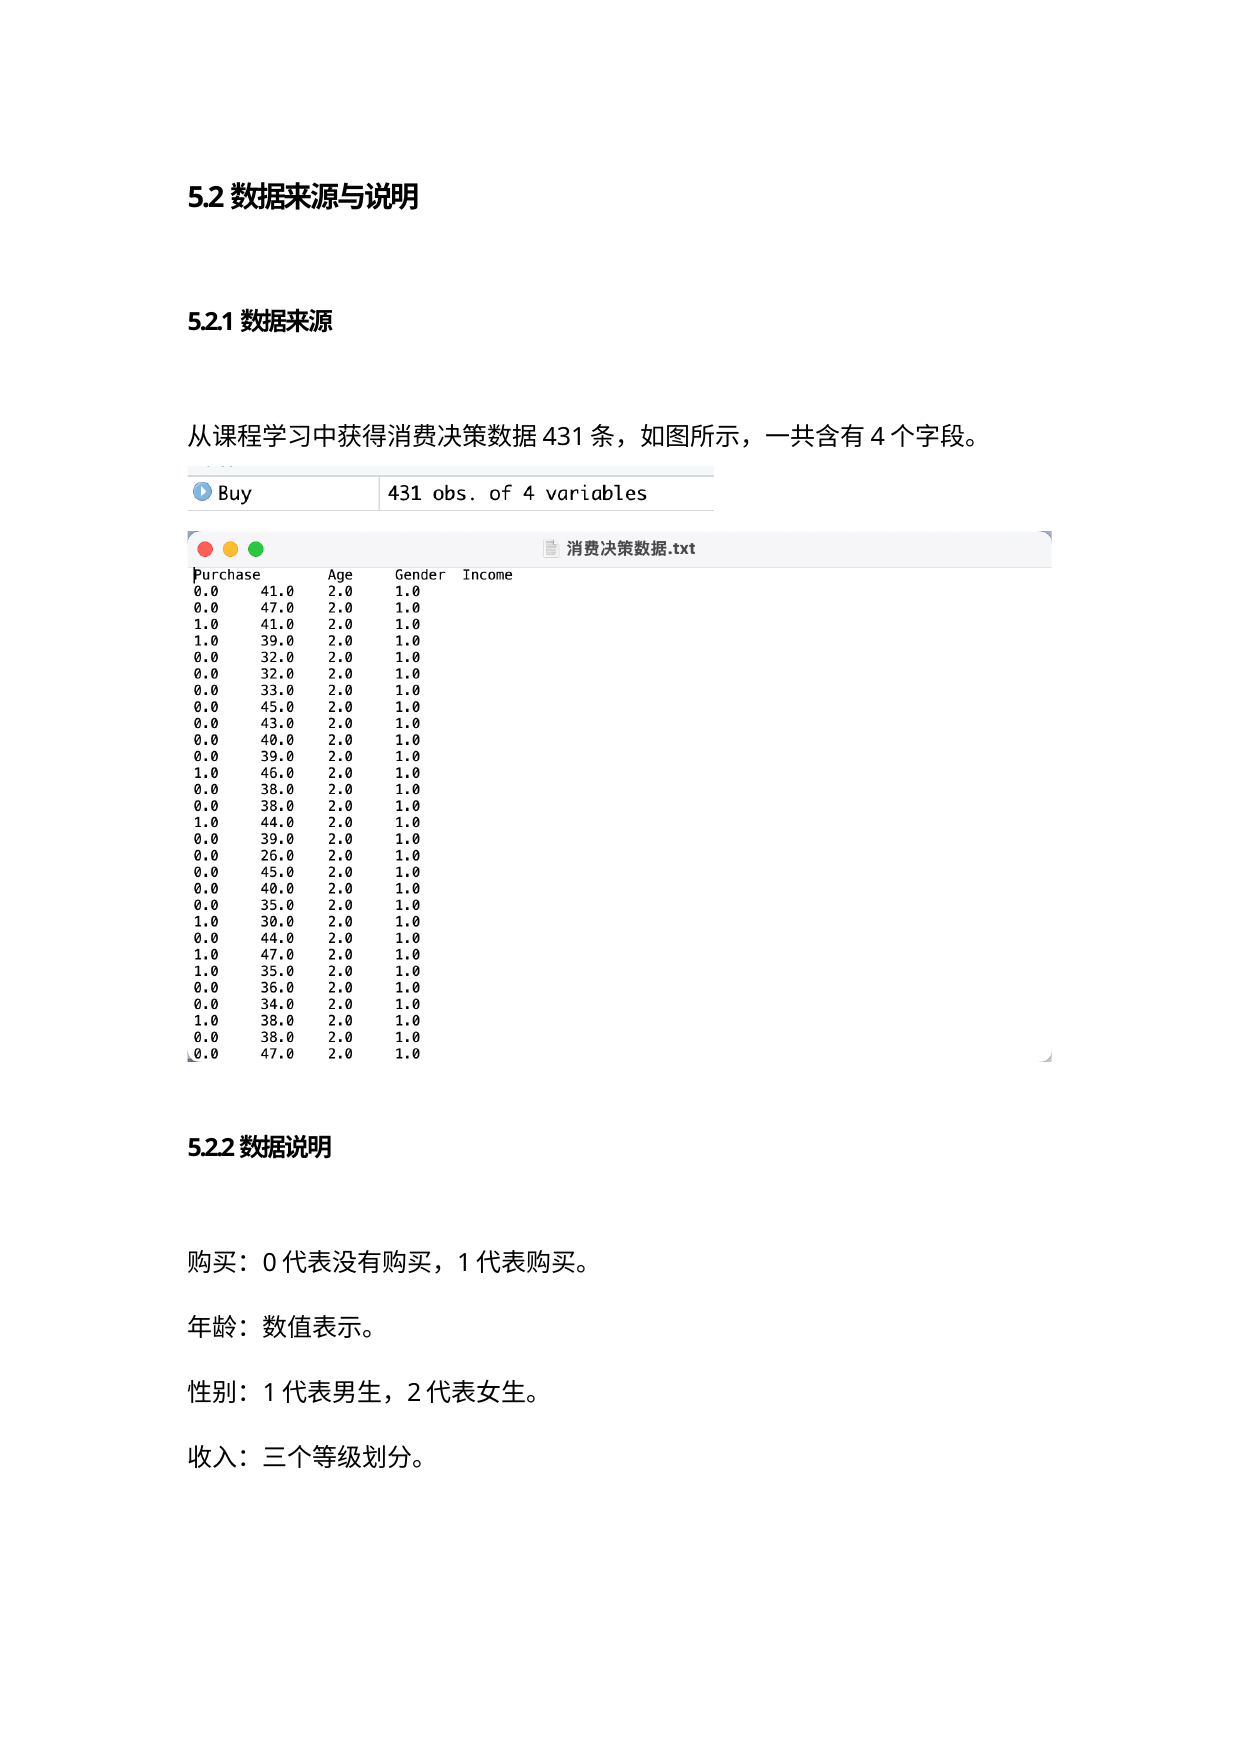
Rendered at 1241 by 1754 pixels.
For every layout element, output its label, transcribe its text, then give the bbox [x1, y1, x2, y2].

text 年龄：数值表示。 [187, 1293, 1053, 1358]
text 从课程学习中获得消费决策数据431条，如图所示，一共含有4个字段。 [187, 402, 1053, 467]
text 购买：0代表没有购买，1代表购买。 [187, 1228, 1053, 1293]
subtitle 5.2数据来源与说明 [187, 162, 1053, 227]
subtitle 5.2.1数据来源 [187, 287, 1053, 352]
text 收入：三个等级划分。 [187, 1423, 1053, 1488]
subtitle 5.2.2 数据说明 [187, 1113, 1053, 1178]
picture [187, 531, 1052, 1062]
picture [187, 466, 714, 519]
text 性别：1代表男生，2代表女生。 [187, 1358, 1053, 1423]
